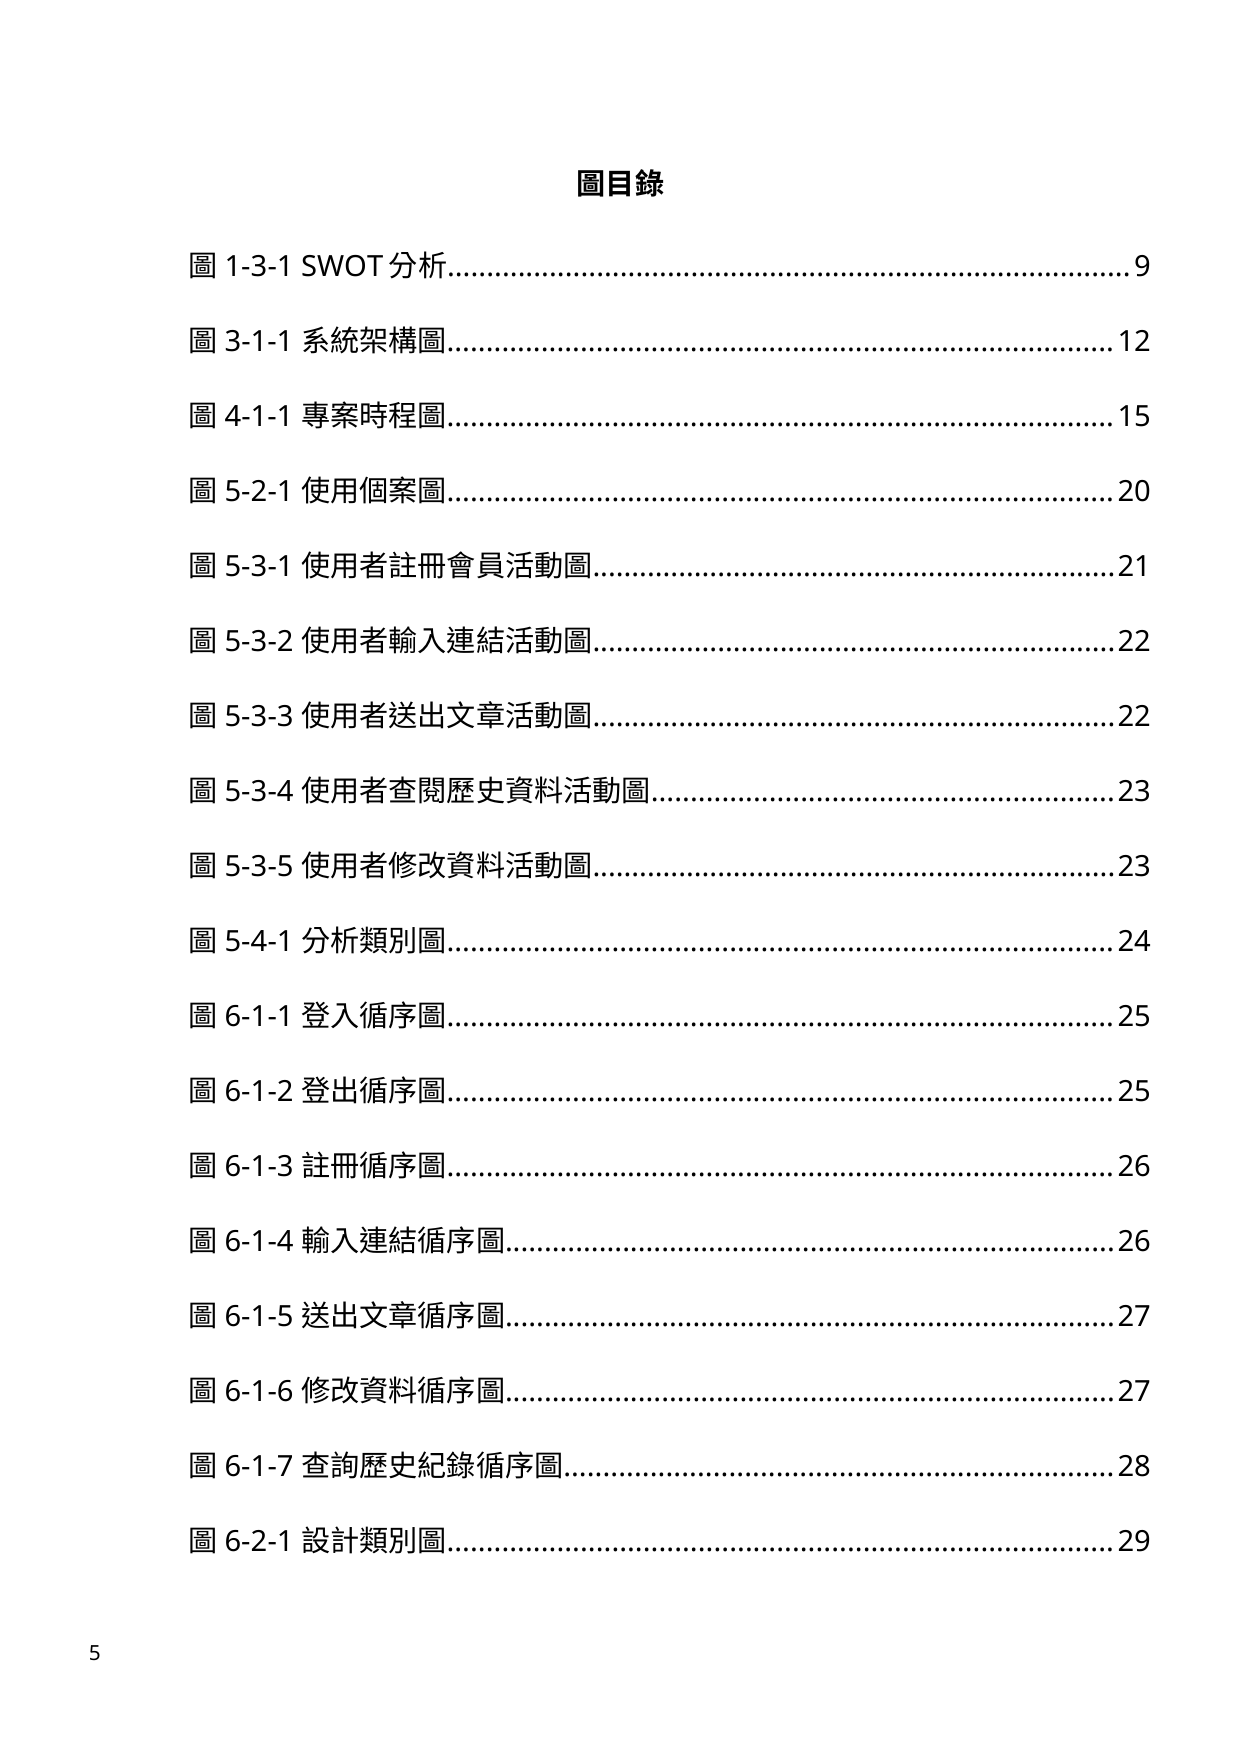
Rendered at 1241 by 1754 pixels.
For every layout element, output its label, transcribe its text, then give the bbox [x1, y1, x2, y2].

text 圖 6-1-3 註冊循序圖 26 [189, 1126, 1152, 1201]
text 圖 5-3-2 使用者輸入連結活動圖 22 [189, 601, 1152, 676]
subtitle 圖目錄 [89, 144, 1152, 219]
text 圖 6-1-7 查詢歷史紀錄循序圖 28 [189, 1426, 1152, 1501]
text 圖 1-3-1 SWOT分析 9 [189, 226, 1152, 301]
text 圖 6-1-1 登入循序圖 25 [189, 976, 1152, 1051]
text 圖 6-2-1 設計類別圖 29 [189, 1501, 1152, 1576]
text 圖 5-3-3 使用者送出文章活動圖 22 [189, 676, 1152, 751]
text 圖 6-1-2 登出循序圖 25 [189, 1051, 1152, 1126]
text 圖 5-3-4 使用者查閱歷史資料活動圖 23 [189, 751, 1152, 826]
text 圖 6-1-6 修改資料循序圖 27 [189, 1351, 1152, 1426]
text 圖 6-1-5 送出文章循序圖 27 [189, 1276, 1152, 1351]
text 圖 5-4-1 分析類別圖 24 [189, 901, 1152, 976]
text 圖 5-3-5 使用者修改資料活動圖 23 [189, 826, 1152, 901]
text 圖 6-1-4 輸入連結循序圖 26 [189, 1201, 1152, 1276]
text 圖 3-1-1 系統架構圖 12 [189, 301, 1152, 376]
text 圖 4-1-1 專案時程圖 15 [189, 376, 1152, 451]
text 圖 5-2-1 使用個案圖 20 [189, 451, 1152, 526]
text 圖 5-3-1 使用者註冊會員活動圖 21 [189, 526, 1152, 601]
